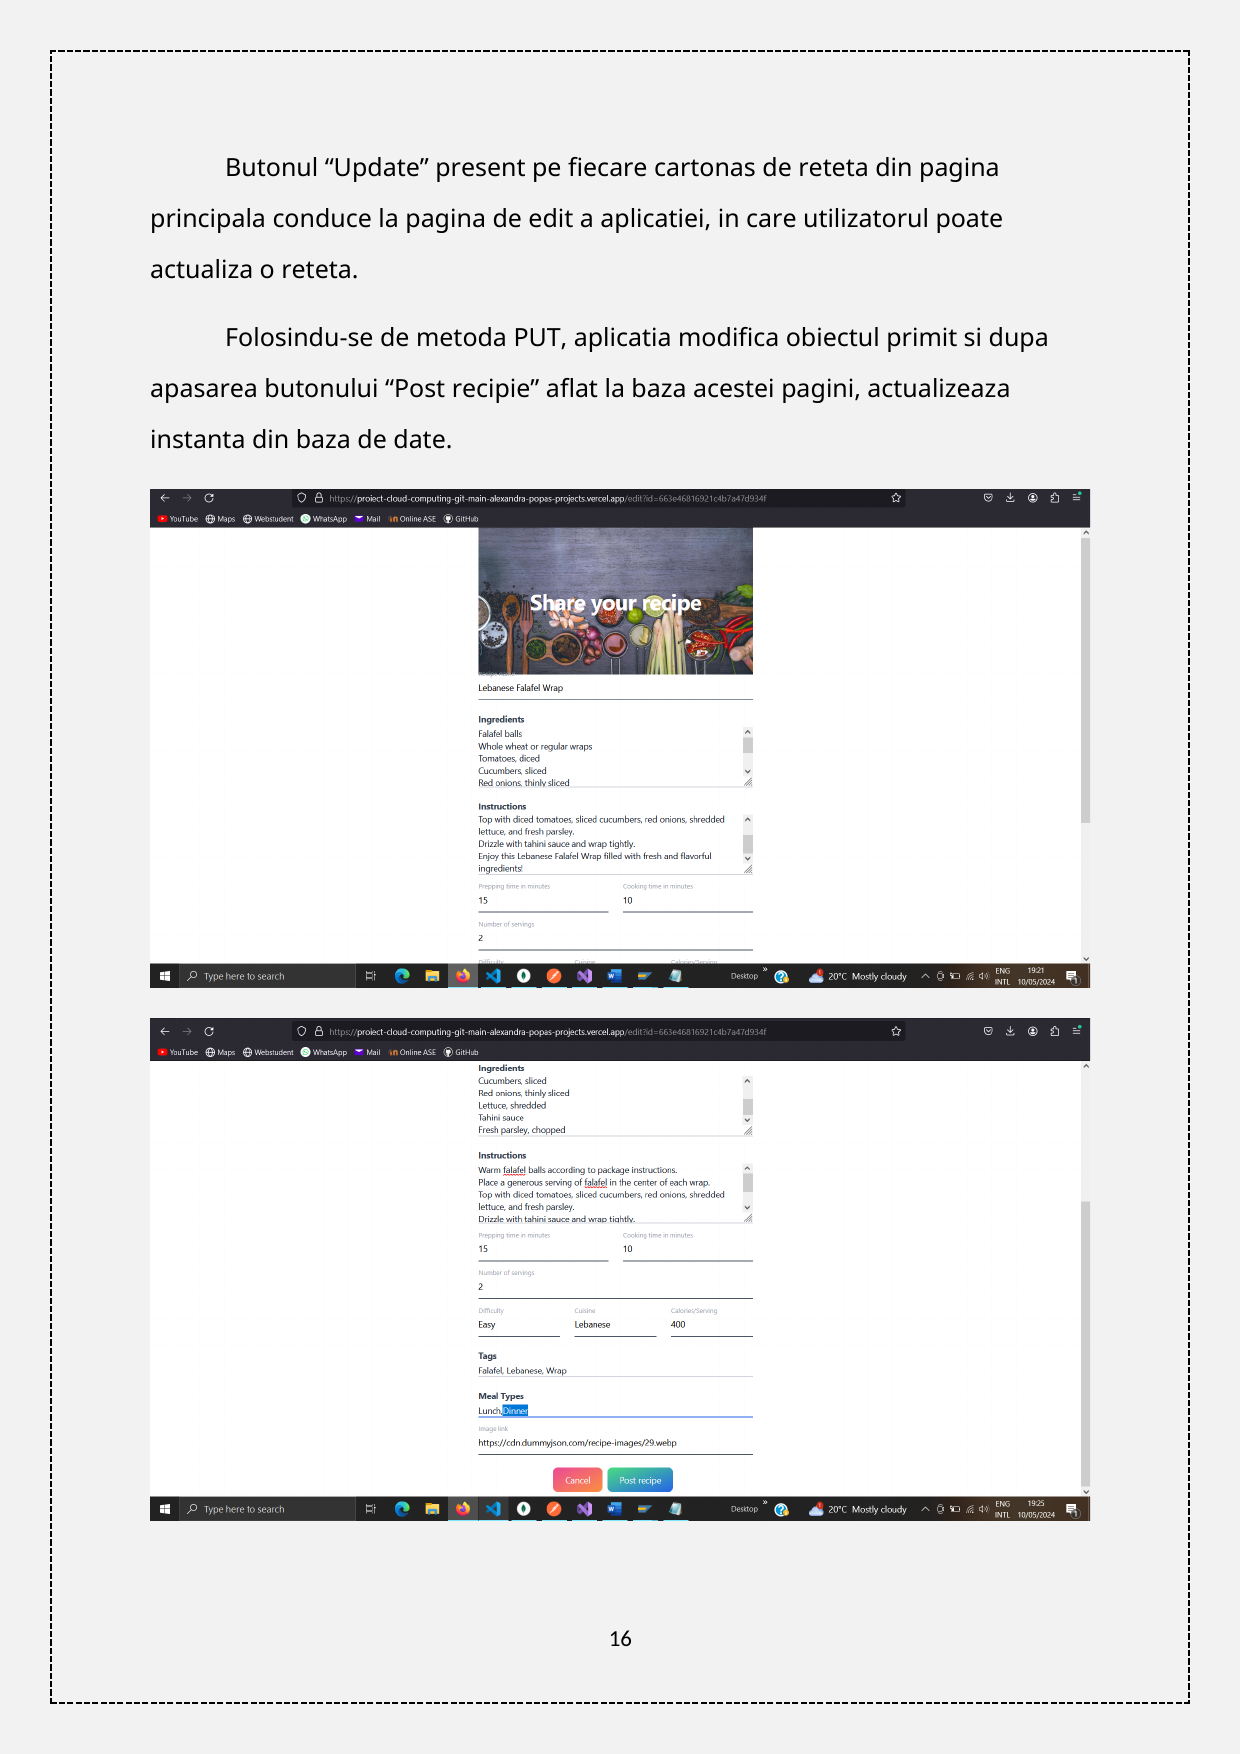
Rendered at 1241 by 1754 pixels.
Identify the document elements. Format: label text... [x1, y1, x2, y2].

text Folosindu-se de metoda PUT, aplicatia modifica obiectul primit si dupa apasarea butonului “Post recipie” aflat la baza acestei pagini, actualizeaza instanta din baza de date. [150, 320, 1090, 456]
picture [150, 1018, 1091, 1521]
picture [150, 489, 1091, 988]
text Butonul “Update” present pe fiecare cartonas de reteta din pagina principala conduce la pagina de edit a aplicatiei, in care utilizatorul poate actualiza o reteta. [150, 150, 1090, 286]
